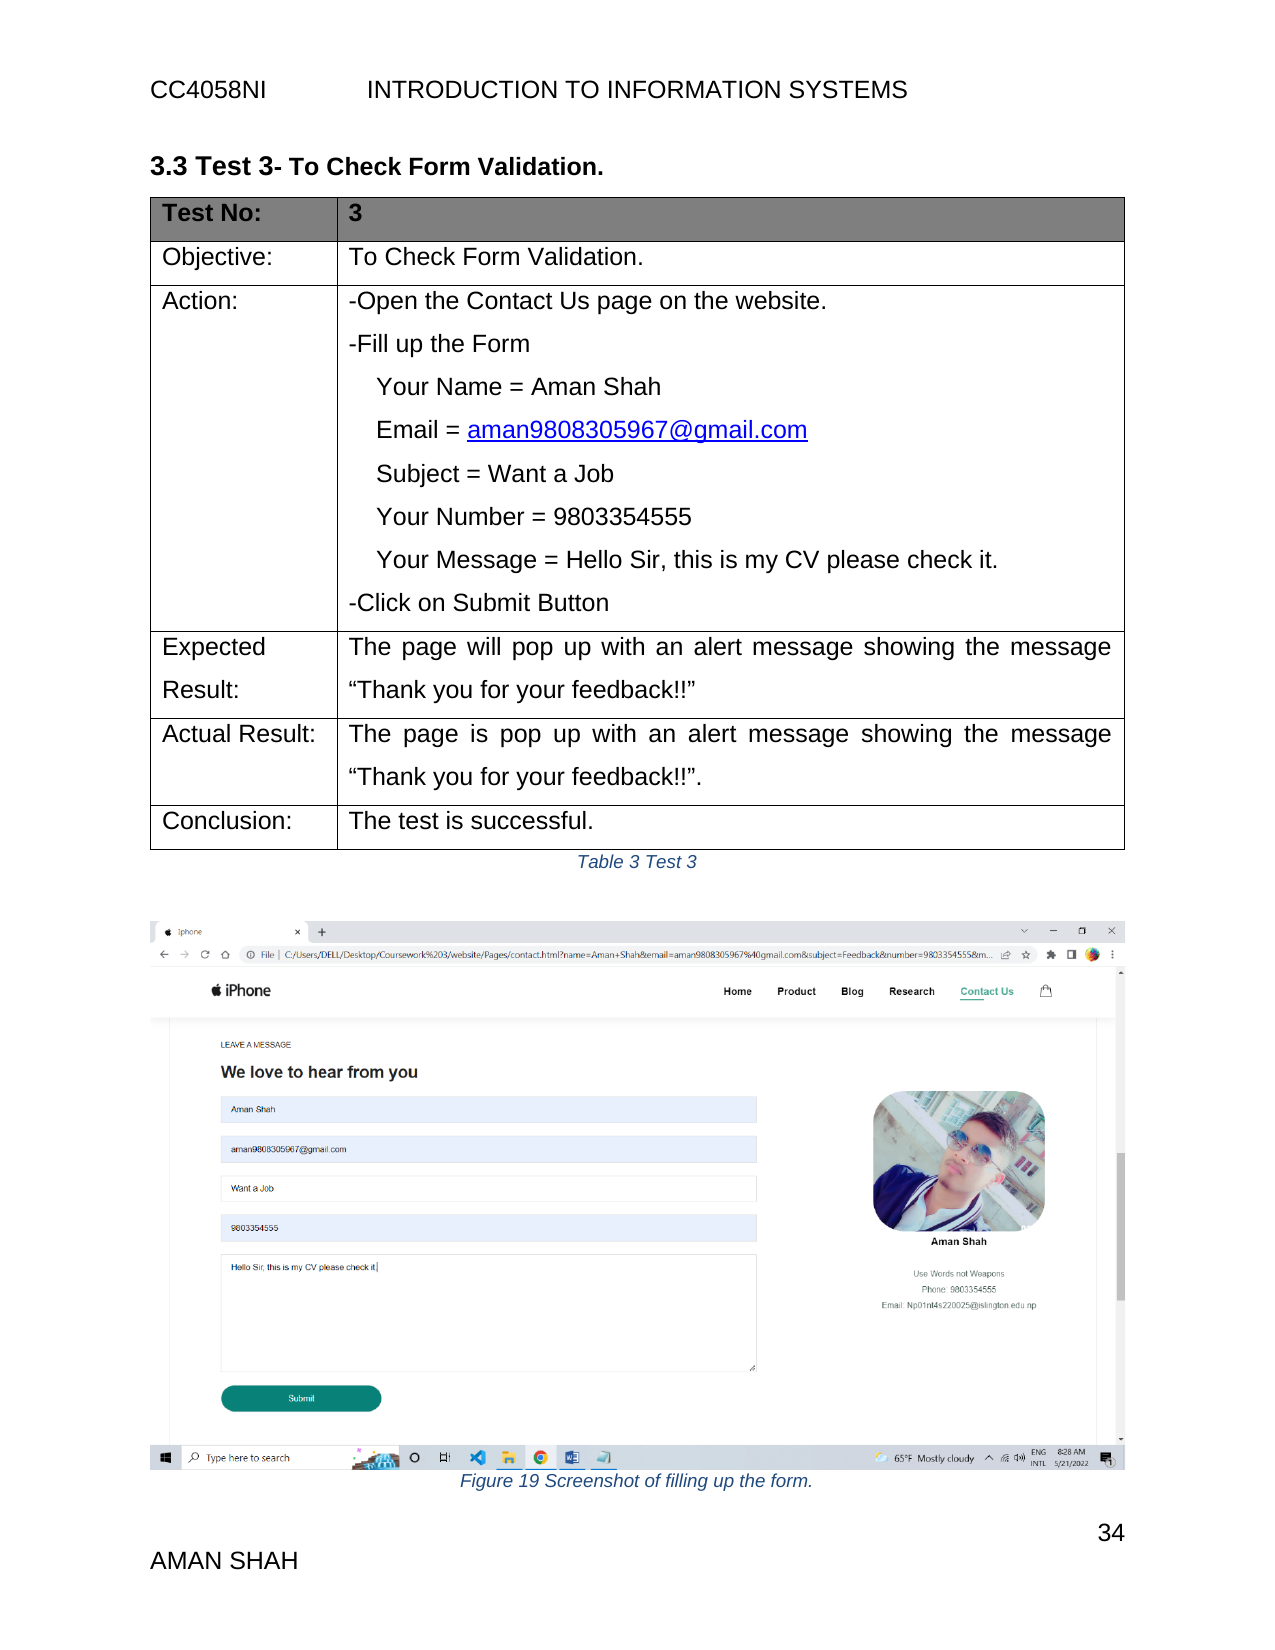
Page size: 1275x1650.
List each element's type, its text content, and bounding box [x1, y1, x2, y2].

table_header 3 [338, 198, 1124, 241]
table_cell Conclusion: [151, 806, 337, 849]
table_cell -Open the Contact Us page on the website. -Fill up the Form Your Name = Aman Shah Email = aman9808305967@gmail.com Subject = Want a Job Your Number = 9803354555 Your Message = Hello Sir, this is my CV please check it. -Click on Submit Button [338, 286, 1124, 631]
table_cell Expected Result: [151, 632, 337, 718]
table_cell The page will pop up with an alert message showing the message “Thank you for your feedback!!” [338, 632, 1124, 718]
table_cell The test is successful. [338, 806, 1124, 849]
table_cell To Check Form Validation. [338, 242, 1124, 285]
text 3.3 Test 3- To Check Form Validation. [150, 150, 1125, 181]
table_cell Actual Result: [151, 719, 337, 805]
text Figure 19 Screenshot of filling up the form. [150, 1470, 1125, 1492]
picture [150, 921, 1125, 1470]
table_cell Action: [151, 286, 337, 631]
text Table 3 Test 3 [150, 850, 1125, 872]
table_cell Objective: [151, 242, 337, 285]
table_header Test No: [151, 198, 337, 241]
table_cell The page is pop up with an alert message showing the message “Thank you for your feedback!!”. [338, 719, 1124, 805]
